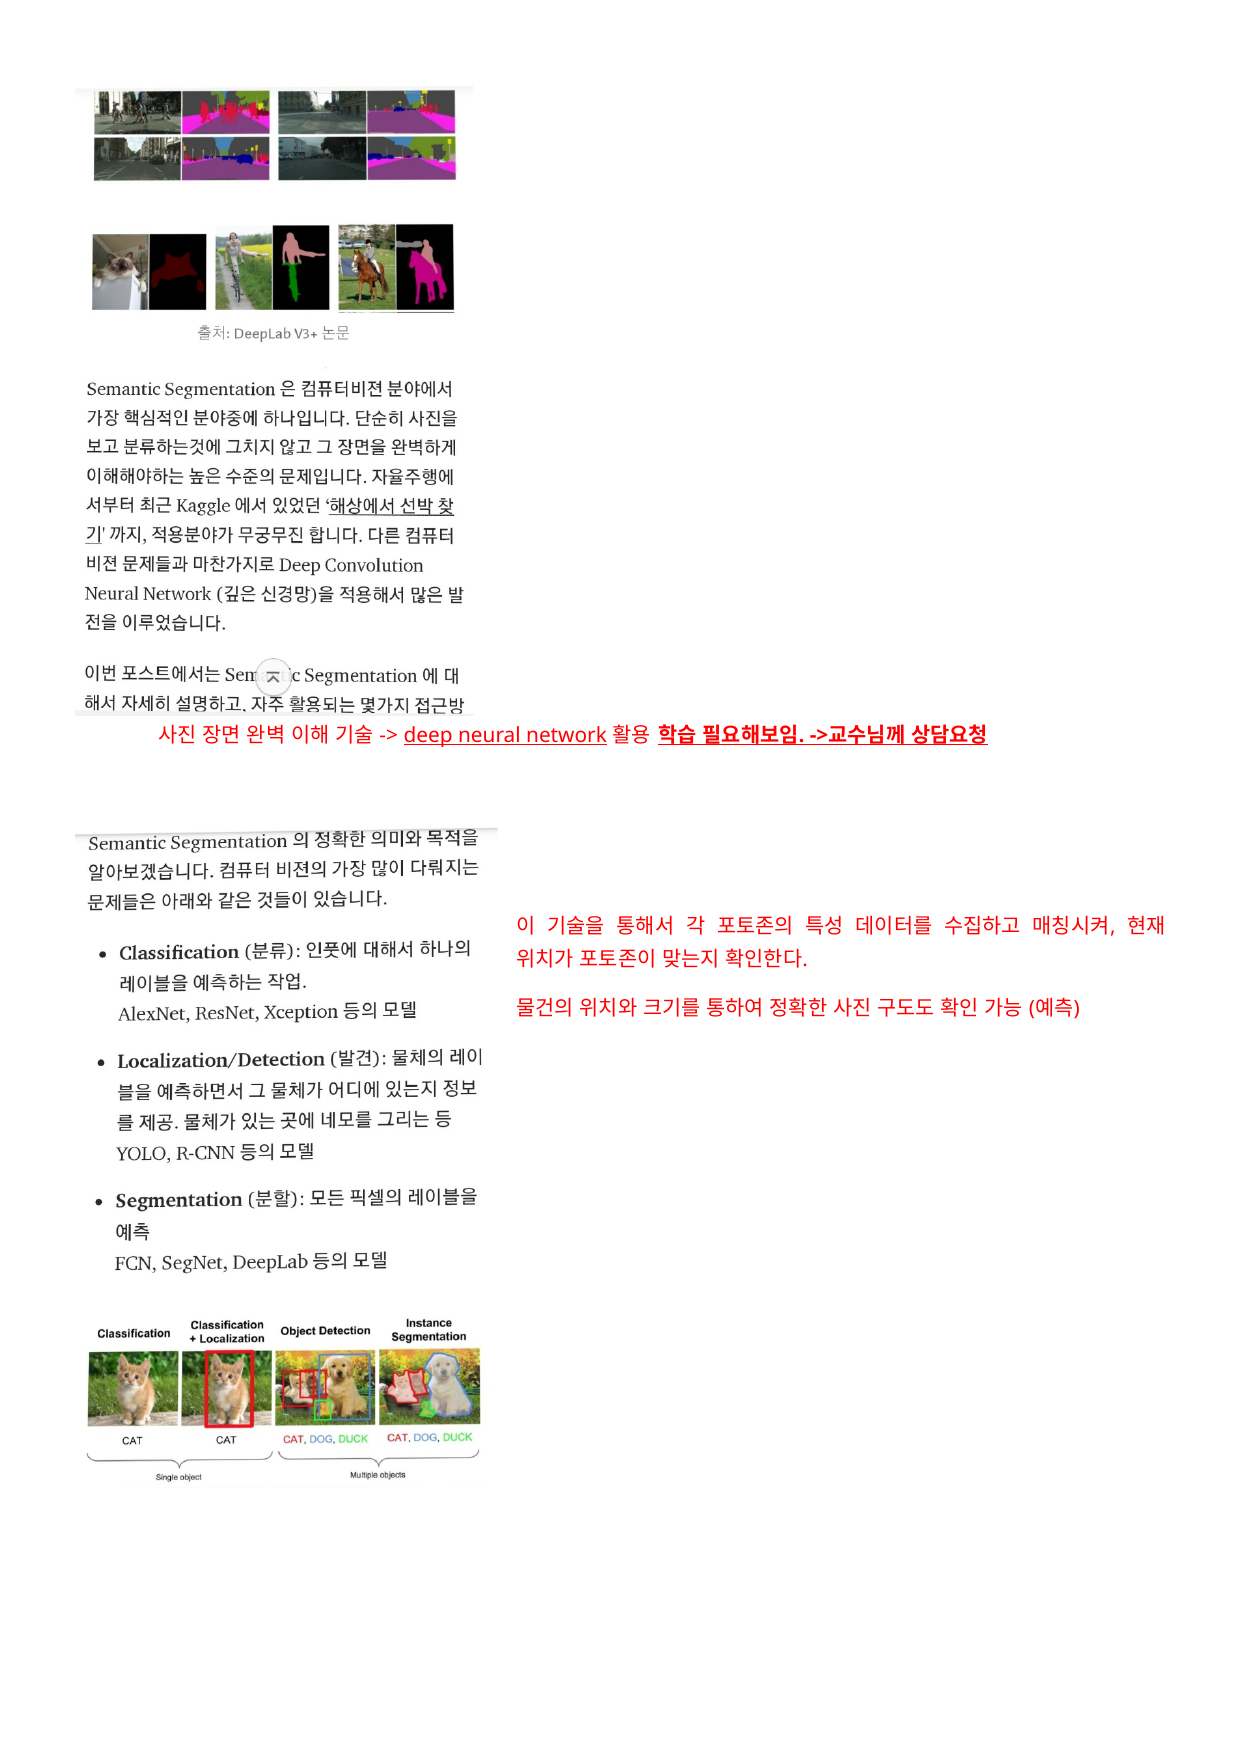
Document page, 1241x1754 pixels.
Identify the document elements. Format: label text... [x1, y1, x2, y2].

picture [75, 825, 498, 1488]
text 이 기술을 통해서 각 포토존의 특성 데이터를 수집하고 매칭시켜, 현재 위치가 포토존이 맞는지 확인한다. [498, 909, 1165, 972]
text 물건의 위치와 크기를 통하여 정확한 사진 구도도 확인 가능 (예측) [498, 991, 1165, 1021]
picture [75, 75, 474, 716]
text 사진 장면 완벽 이해 기술 -> deep neural network 활용 학습 필요해보임. ->교수님께 상담요청 [158, 75, 1165, 748]
